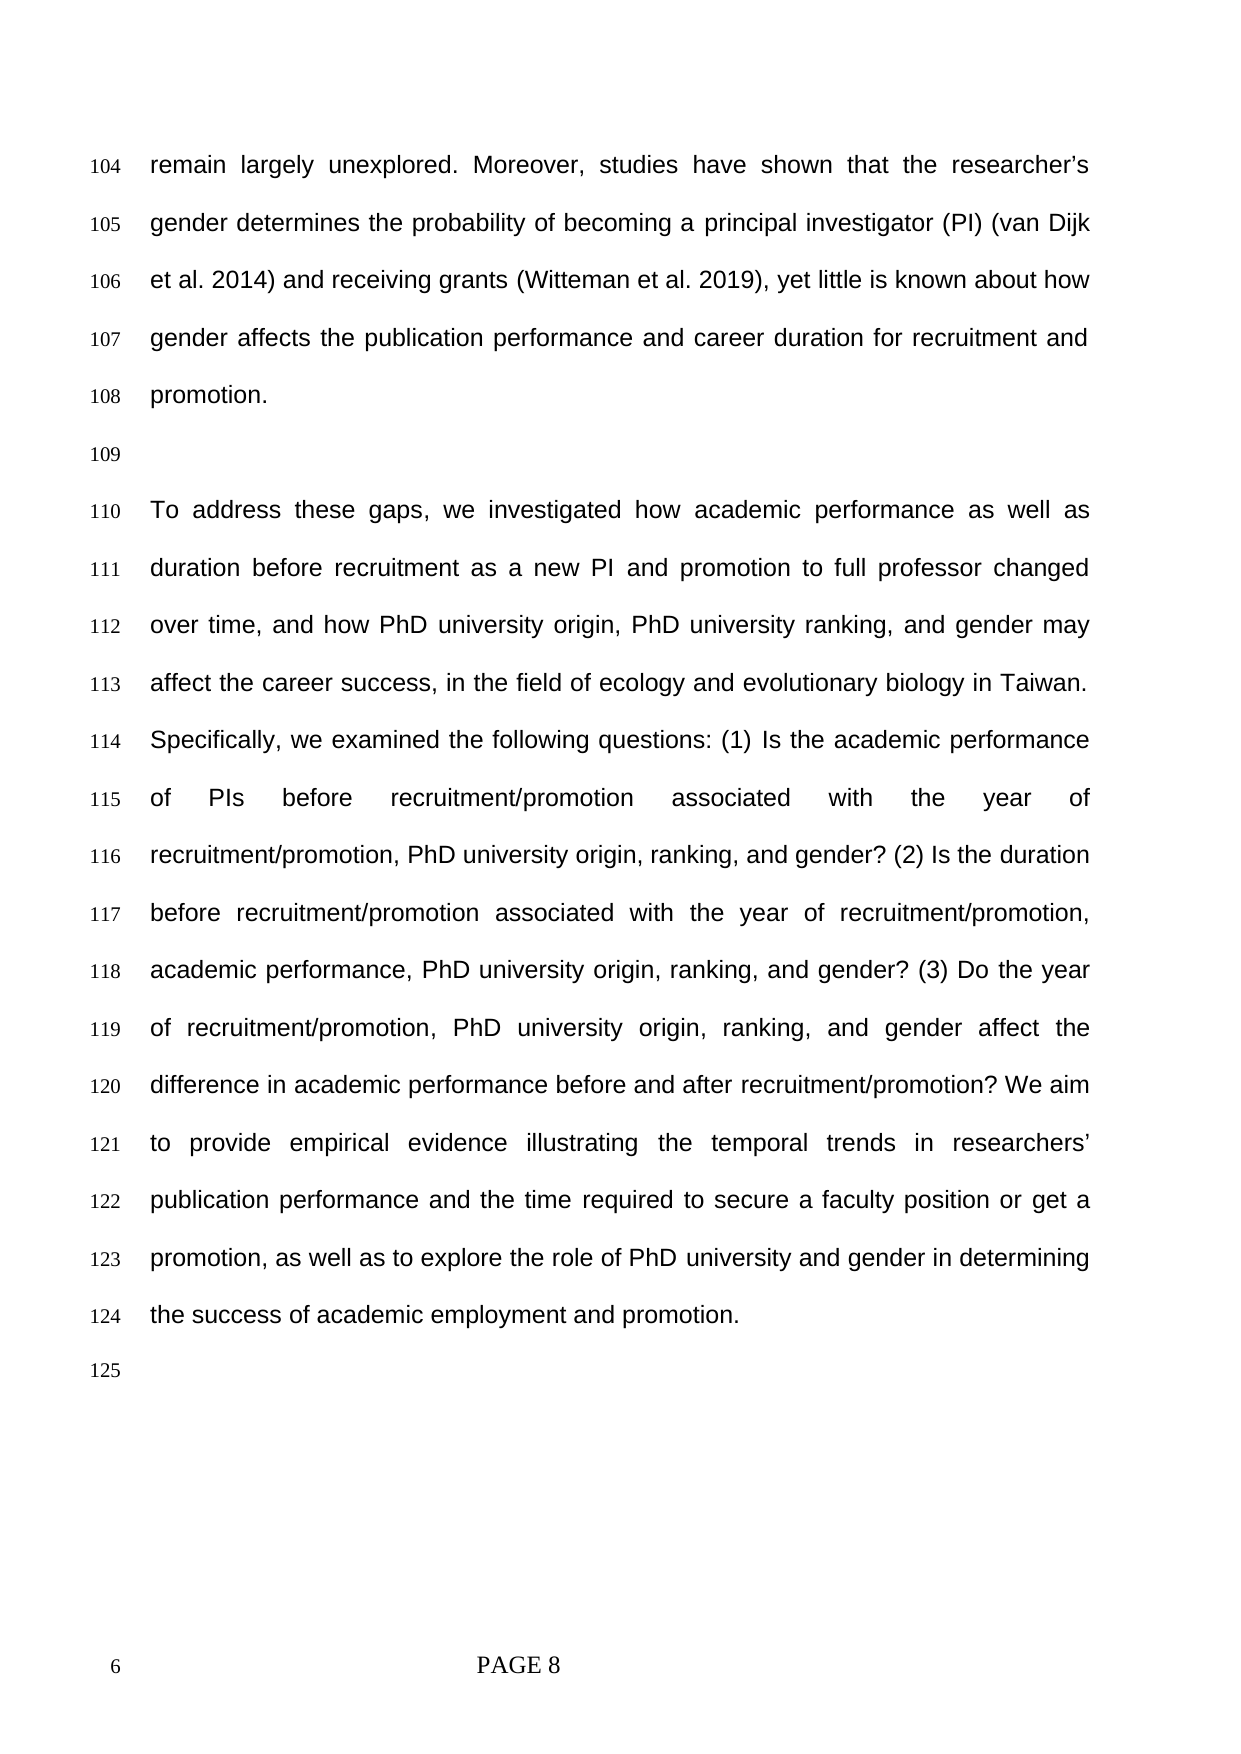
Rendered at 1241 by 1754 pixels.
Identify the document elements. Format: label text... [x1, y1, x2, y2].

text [150, 150, 1090, 409]
text To address these gaps, we investigated how academic performance as well as duration before recruitment as a new PI and promotion to full professor changed over time, and how PhD university origin, PhD university ranking, and gender may affect the career success, in the field of ecology and evolutionary biology in Taiwan. Specifically, we examined the following questions: (1) Is the academic performance of PIs before recruitment/promotion associated with the year of recruitment/promotion, PhD university origin, ranking, and gender? (2) Is the duration before recruitment/promotion associated with the year of recruitment/promotion, academic performance, PhD university origin, ranking, and gender? (3) Do the year of recruitment/promotion, PhD university origin, ranking, and gender affect the difference in academic performance before and after recruitment/promotion? We aim to provide empirical evidence illustrating the temporal trends in researchers’ publication performance and the time required to secure a faculty position or get a promotion, as well as to explore the role of PhD university and gender in determining the success of academic employment and promotion. [150, 495, 1090, 1329]
